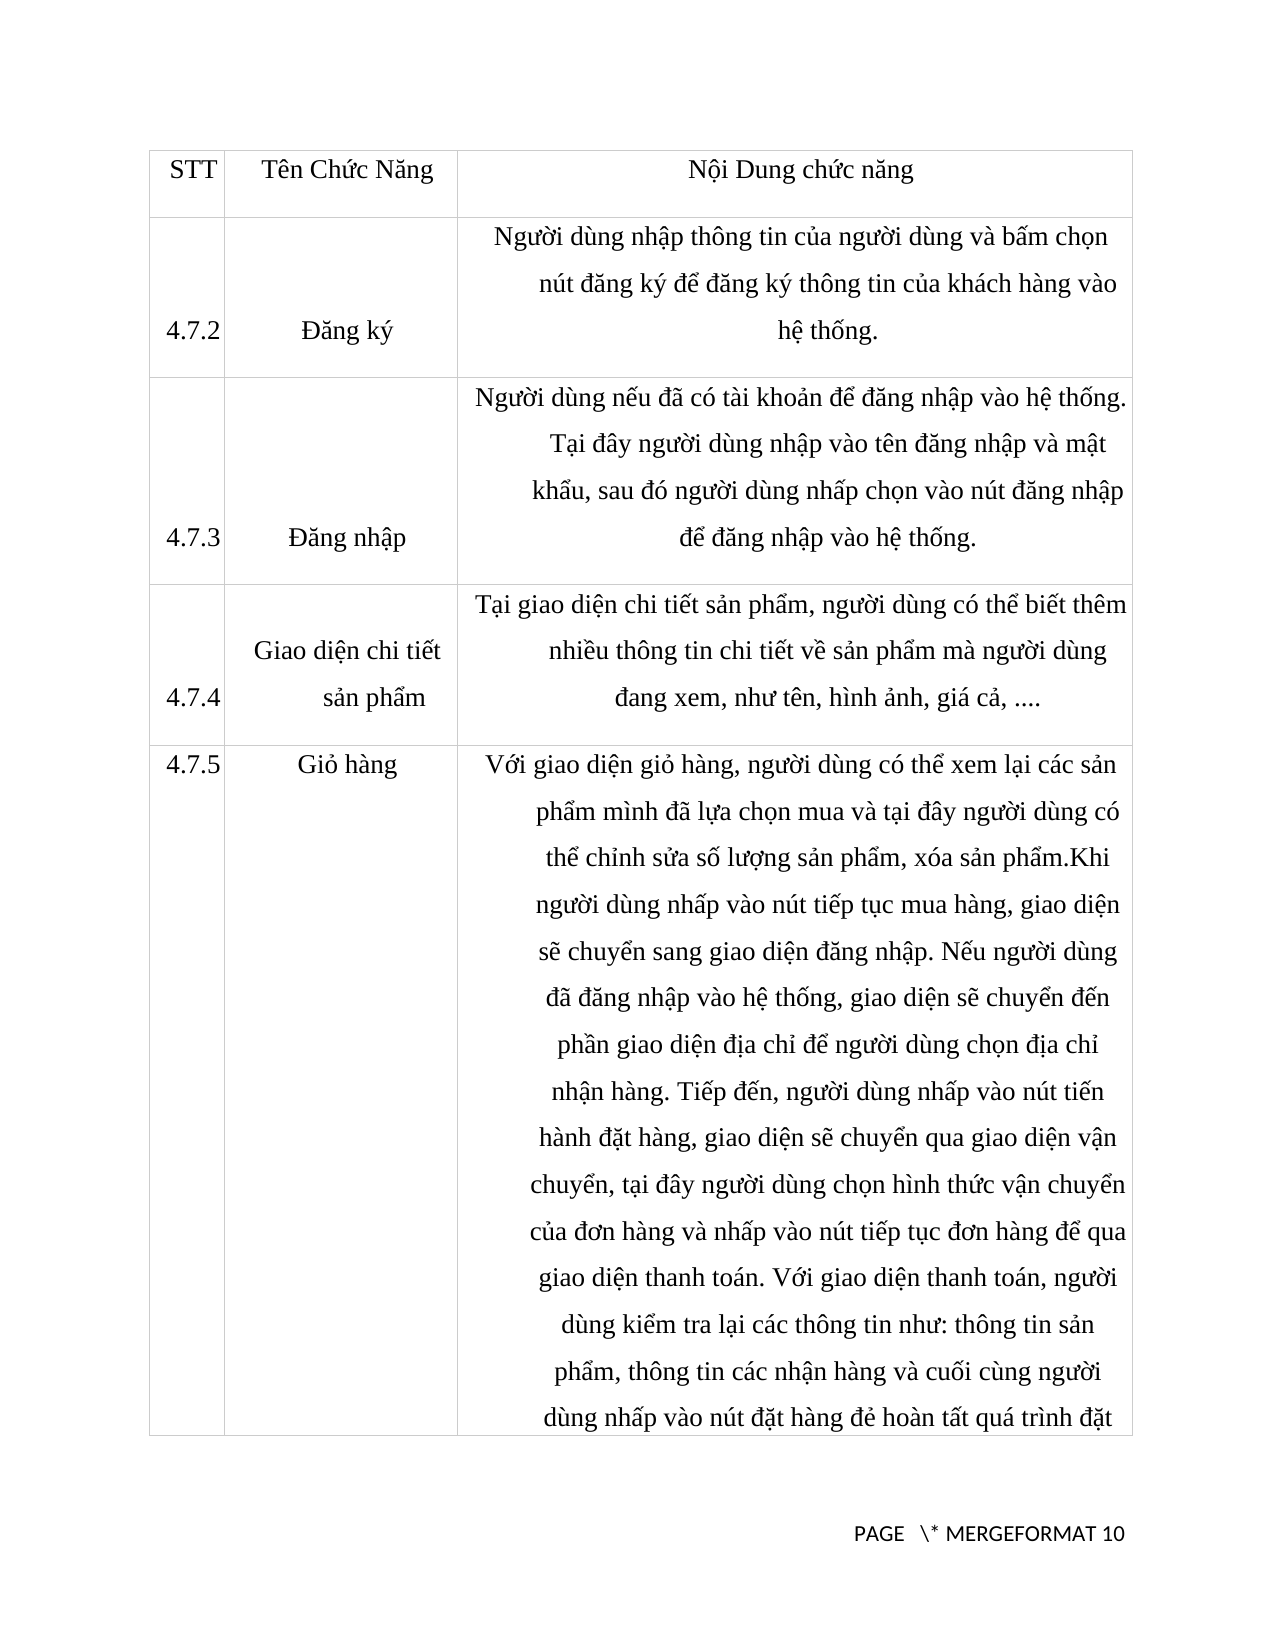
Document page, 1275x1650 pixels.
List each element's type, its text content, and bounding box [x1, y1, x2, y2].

table_cell Đăng ký [225, 218, 457, 377]
table_cell Đăng nhập [225, 378, 457, 584]
table_cell 4.7.5 [150, 746, 224, 1435]
table_cell Giỏ hàng [225, 746, 457, 1435]
table_cell Giao diện chi tiết sản phẩm [225, 585, 457, 744]
table_cell 4.7.2 [150, 218, 224, 377]
table_cell 4.7.4 [150, 585, 224, 744]
table_header STT [150, 151, 224, 217]
table_cell Người dùng nhập thông tin của người dùng và bấm chọn nút đăng ký để đăng ký thông tin của khách hàng vào hệ thống. [458, 218, 1132, 377]
table_header Nội Dung chức năng [458, 151, 1132, 217]
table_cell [458, 746, 1132, 1435]
table_header Tên Chức Năng [225, 151, 457, 217]
table_cell 4.7.3 [150, 378, 224, 584]
table_cell Người dùng nếu đã có tài khoản để đăng nhập vào hệ thống. Tại đây người dùng nhập vào tên đăng nhập và mật khẩu, sau đó người dùng nhấp chọn vào nút đăng nhập để đăng nhập vào hệ thống. [458, 378, 1132, 584]
table_cell Tại giao diện chi tiết sản phẩm, người dùng có thể biết thêm nhiều thông tin chi tiết về sản phẩm mà người dùng đang xem, như tên, hình ảnh, giá cả, .... [458, 585, 1132, 744]
